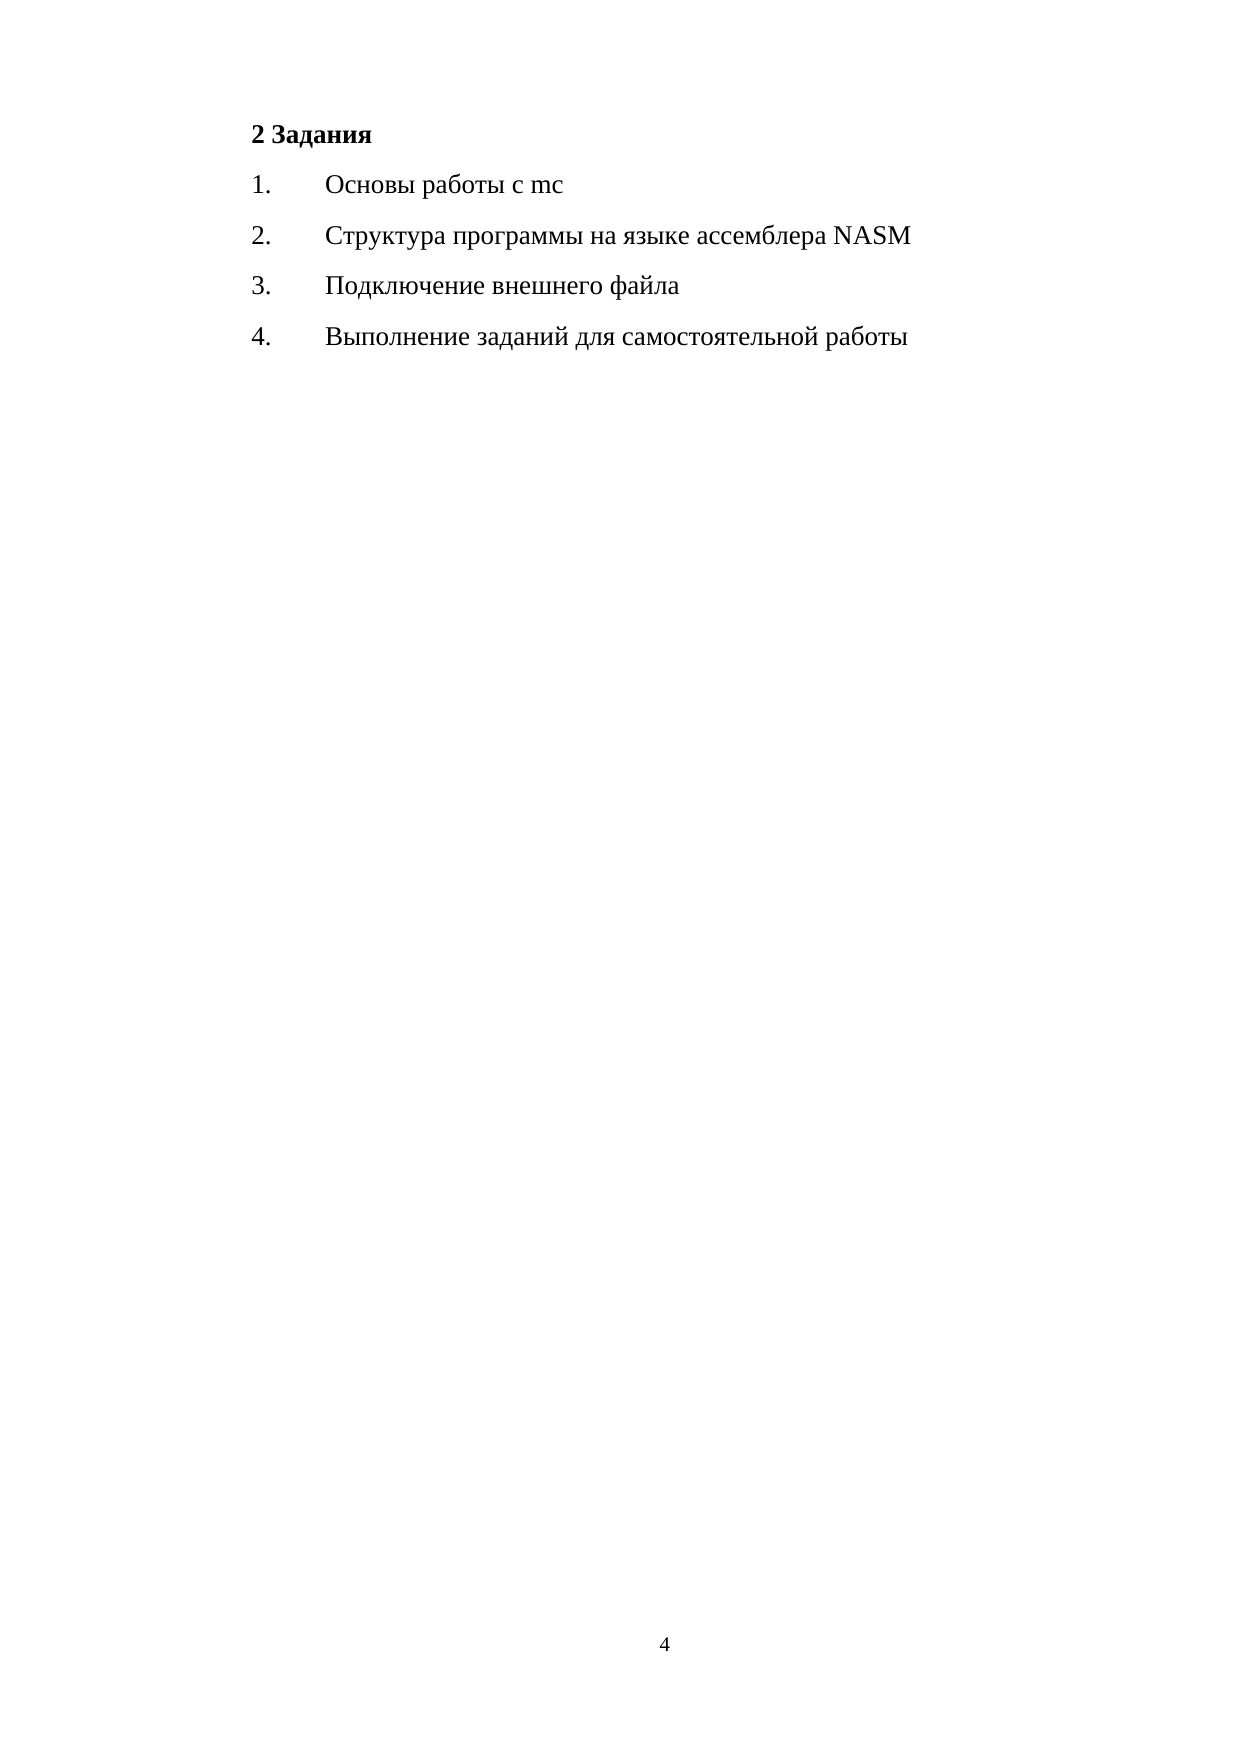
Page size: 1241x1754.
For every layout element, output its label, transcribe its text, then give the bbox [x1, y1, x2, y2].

list Основы работы с mc [177, 168, 1152, 200]
list Выполнение заданий для самостоятельной работы [177, 320, 1152, 351]
list Подключение внешнего файла [177, 269, 1152, 301]
list Структура программы на языке ассемблера NASM [177, 219, 1152, 250]
text 2 Задания [177, 118, 1152, 149]
